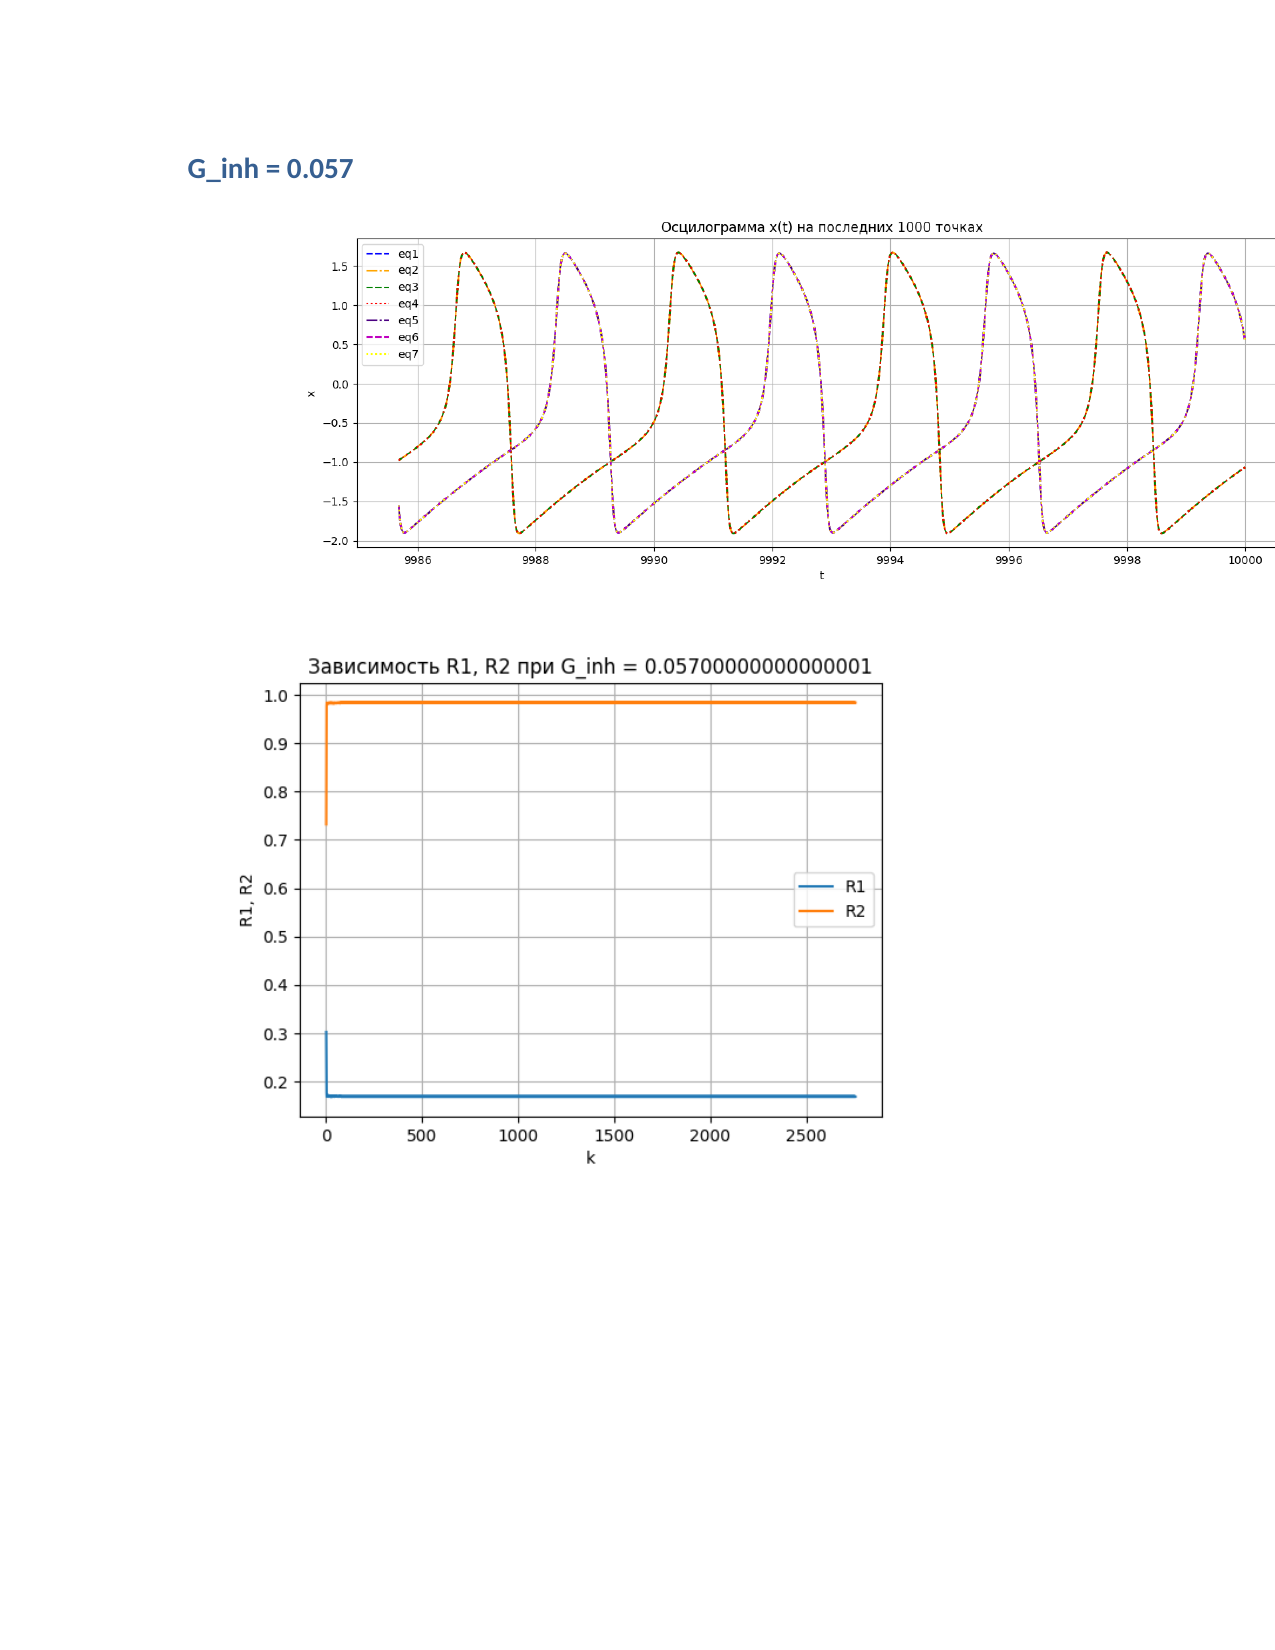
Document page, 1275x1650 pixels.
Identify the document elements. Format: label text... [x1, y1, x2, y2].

picture [206, 191, 1275, 591]
subtitle G_inh = 0.057 [187, 150, 1087, 186]
picture [206, 615, 957, 1179]
